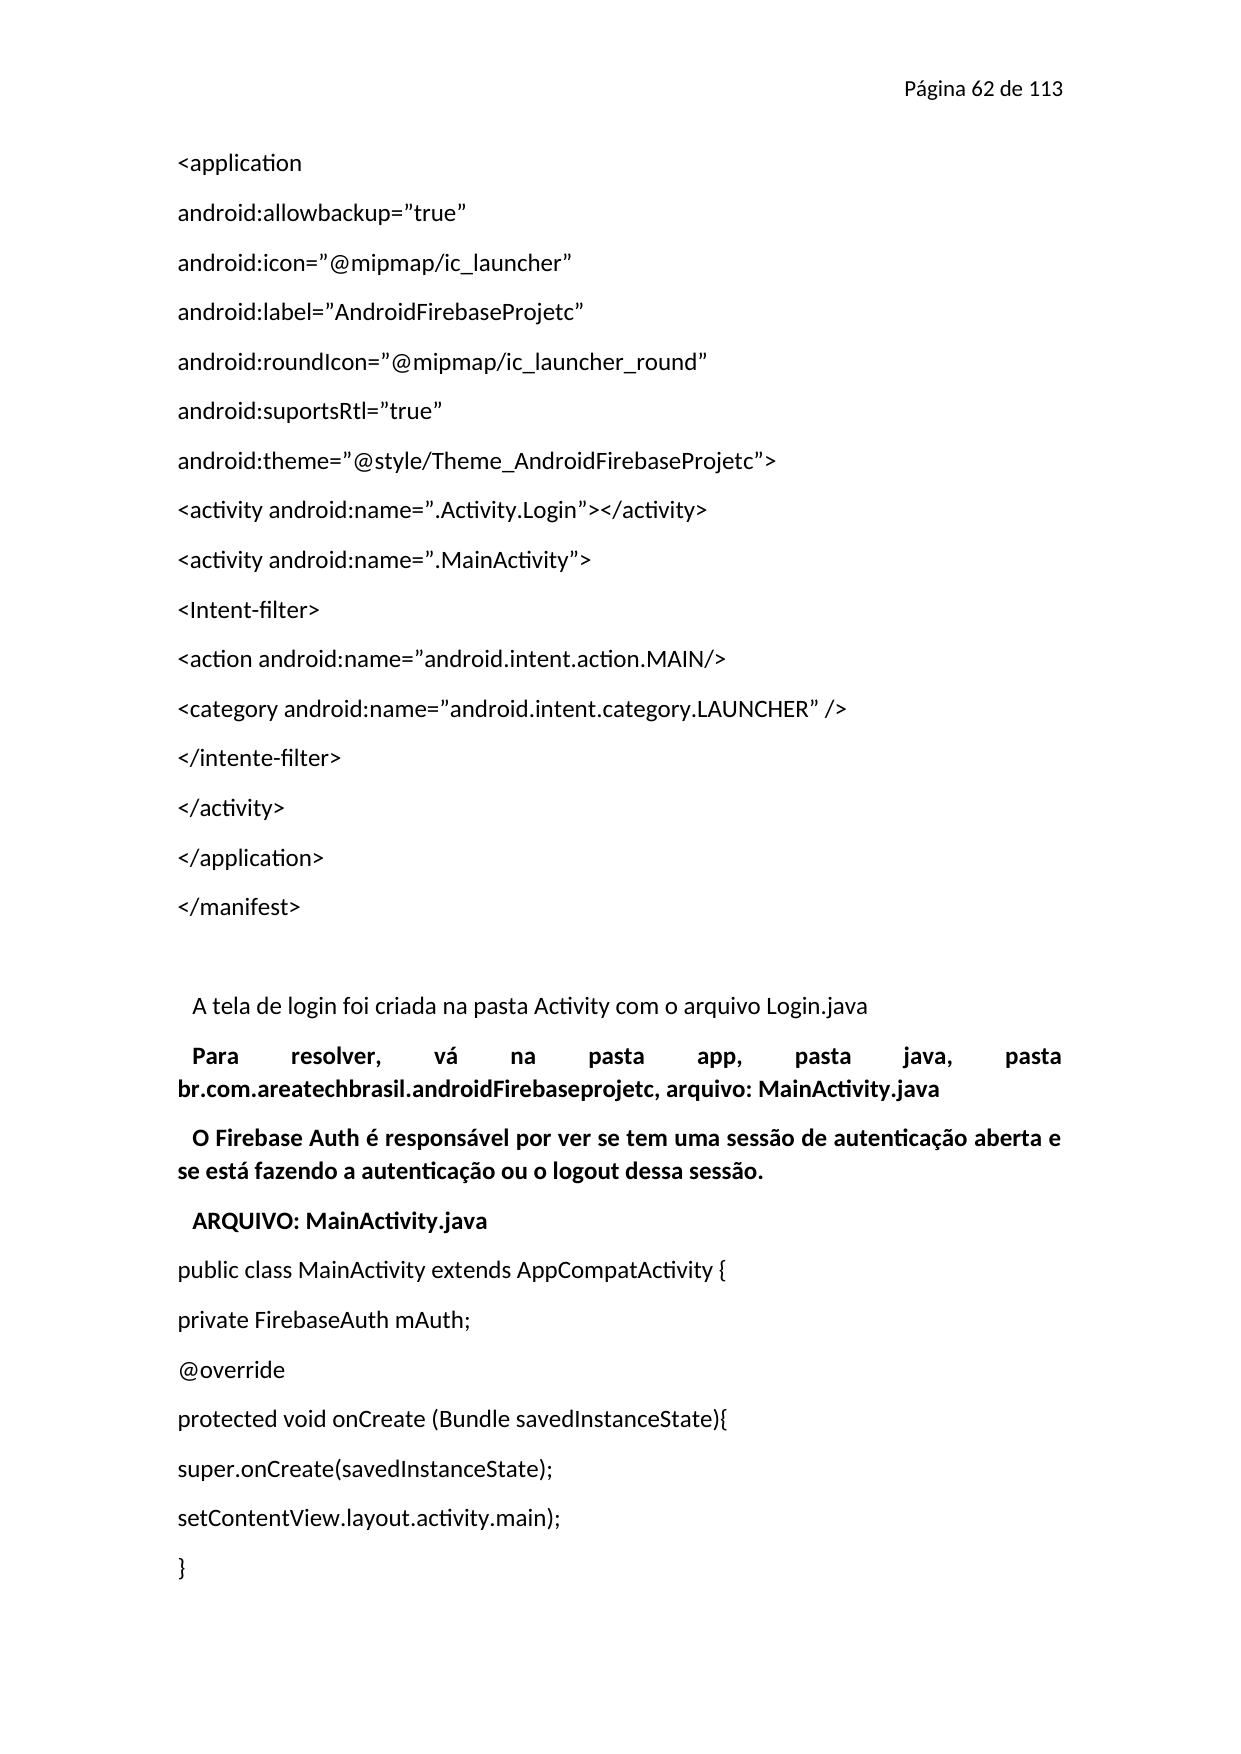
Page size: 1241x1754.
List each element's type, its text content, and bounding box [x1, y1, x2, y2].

text </application> [177, 842, 1063, 872]
text android:allowbackup=”true” [177, 197, 1063, 228]
text </manifest> [177, 891, 1063, 922]
text @override [177, 1354, 1063, 1384]
text android:theme=”@style/Theme_AndroidFirebaseProjetc”> [177, 445, 1063, 476]
text android:suportsRtl=”true” [177, 396, 1063, 426]
text protected void onCreate (Bundle savedInstanceState){ [177, 1403, 1063, 1434]
text A tela de login foi criada na pasta Activity com o arquivo Login.java [177, 991, 1063, 1021]
text <Intent-filter> [177, 594, 1063, 624]
text super.onCreate(savedInstanceState); [177, 1453, 1063, 1483]
text setContentView.layout.activity.main); [177, 1503, 1063, 1533]
text private FirebaseAuth mAuth; [177, 1304, 1063, 1335]
text <activity android:name=”.MainActivity”> [177, 544, 1063, 575]
text O Firebase Auth é responsável por ver se tem uma sessão de autenticação aberta e se está fazendo a autenticação ou o logout dessa sessão. [177, 1123, 1063, 1186]
text android:label=”AndroidFirebaseProjetc” [177, 296, 1063, 327]
text <application [177, 148, 1063, 178]
text ARQUIVO: MainActivity.java [177, 1205, 1063, 1236]
text <activity android:name=”.Activity.Login”></activity> [177, 495, 1063, 525]
text android:icon=”@mipmap/ic_launcher” [177, 247, 1063, 277]
text } [177, 1552, 1063, 1583]
text android:roundIcon=”@mipmap/ic_launcher_round” [177, 346, 1063, 376]
text <category android:name=”android.intent.category.LAUNCHER” /> [177, 693, 1063, 723]
text </intente-filter> [177, 743, 1063, 773]
text Para resolver, vá na pasta app, pasta java, pasta br.com.areatechbrasil.androidFirebaseprojetc, arquivo: MainActivity.java [177, 1040, 1063, 1103]
text public class MainActivity extends AppCompatActivity { [177, 1255, 1063, 1285]
text </activity> [177, 792, 1063, 823]
text <action android:name=”android.intent.action.MAIN/> [177, 643, 1063, 674]
